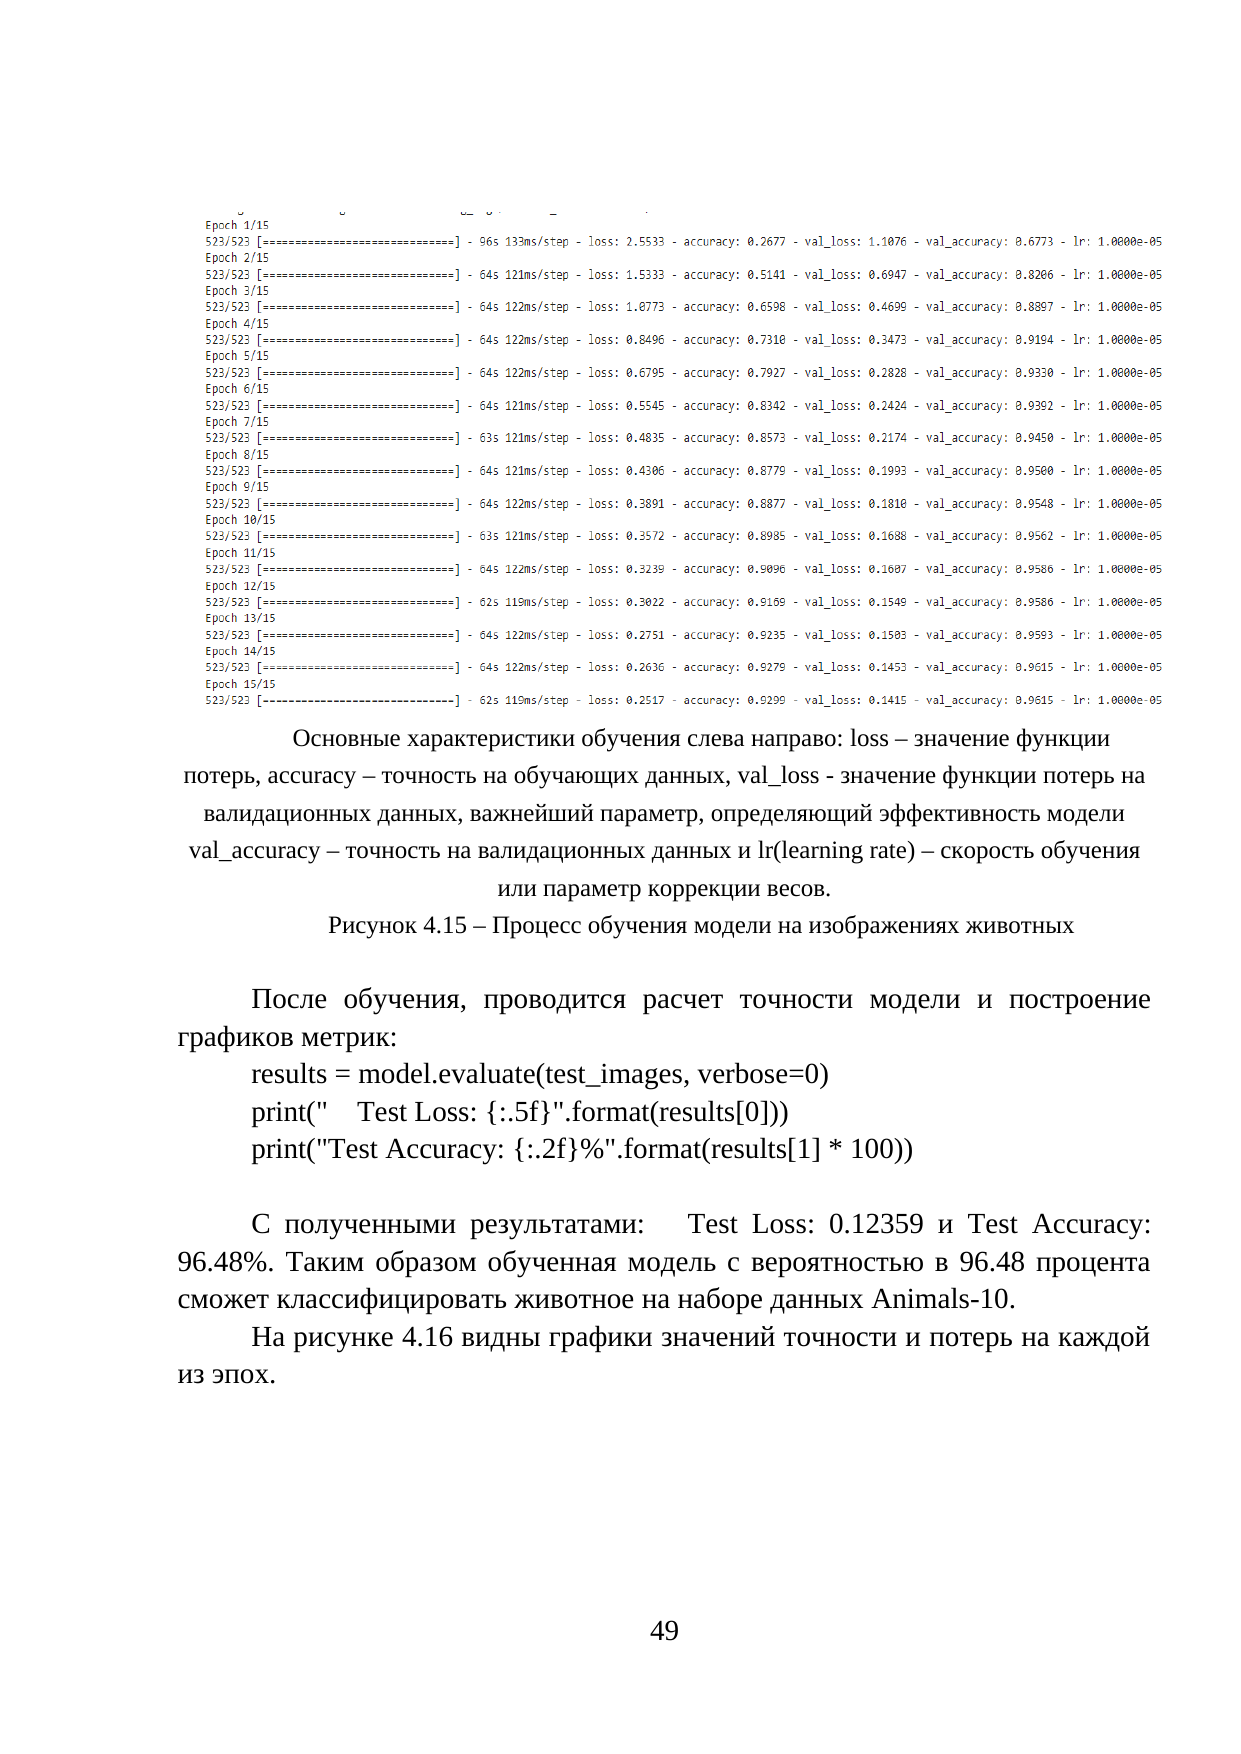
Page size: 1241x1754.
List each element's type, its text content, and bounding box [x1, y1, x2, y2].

text Рисунок 4.15 – Процесс обучения модели на изображениях животных [177, 904, 1152, 941]
text После обучения, проводится расчет точности модели и построение графиков метрик: [177, 979, 1152, 1054]
text print(" Test Loss: {:.5f}".format(results[0])) [177, 1091, 1152, 1129]
picture [195, 212, 1170, 717]
text print("Test Accuracy: {:.2f}%".format(results[1] * 100)) [177, 1129, 1152, 1166]
text На рисунке 4.16 видны графики значений точности и потерь на каждой из эпох. [177, 1316, 1152, 1391]
text С полученными результатами: Test Loss: 0.12359 и Test Accuracy: 96.48%. Таким образом обученная модель с вероятностью в 96.48 процента сможет классифицировать животное на наборе данных Animals-10. [177, 1204, 1152, 1316]
text results = model.evaluate(test_images, verbose=0) [177, 1054, 1152, 1091]
